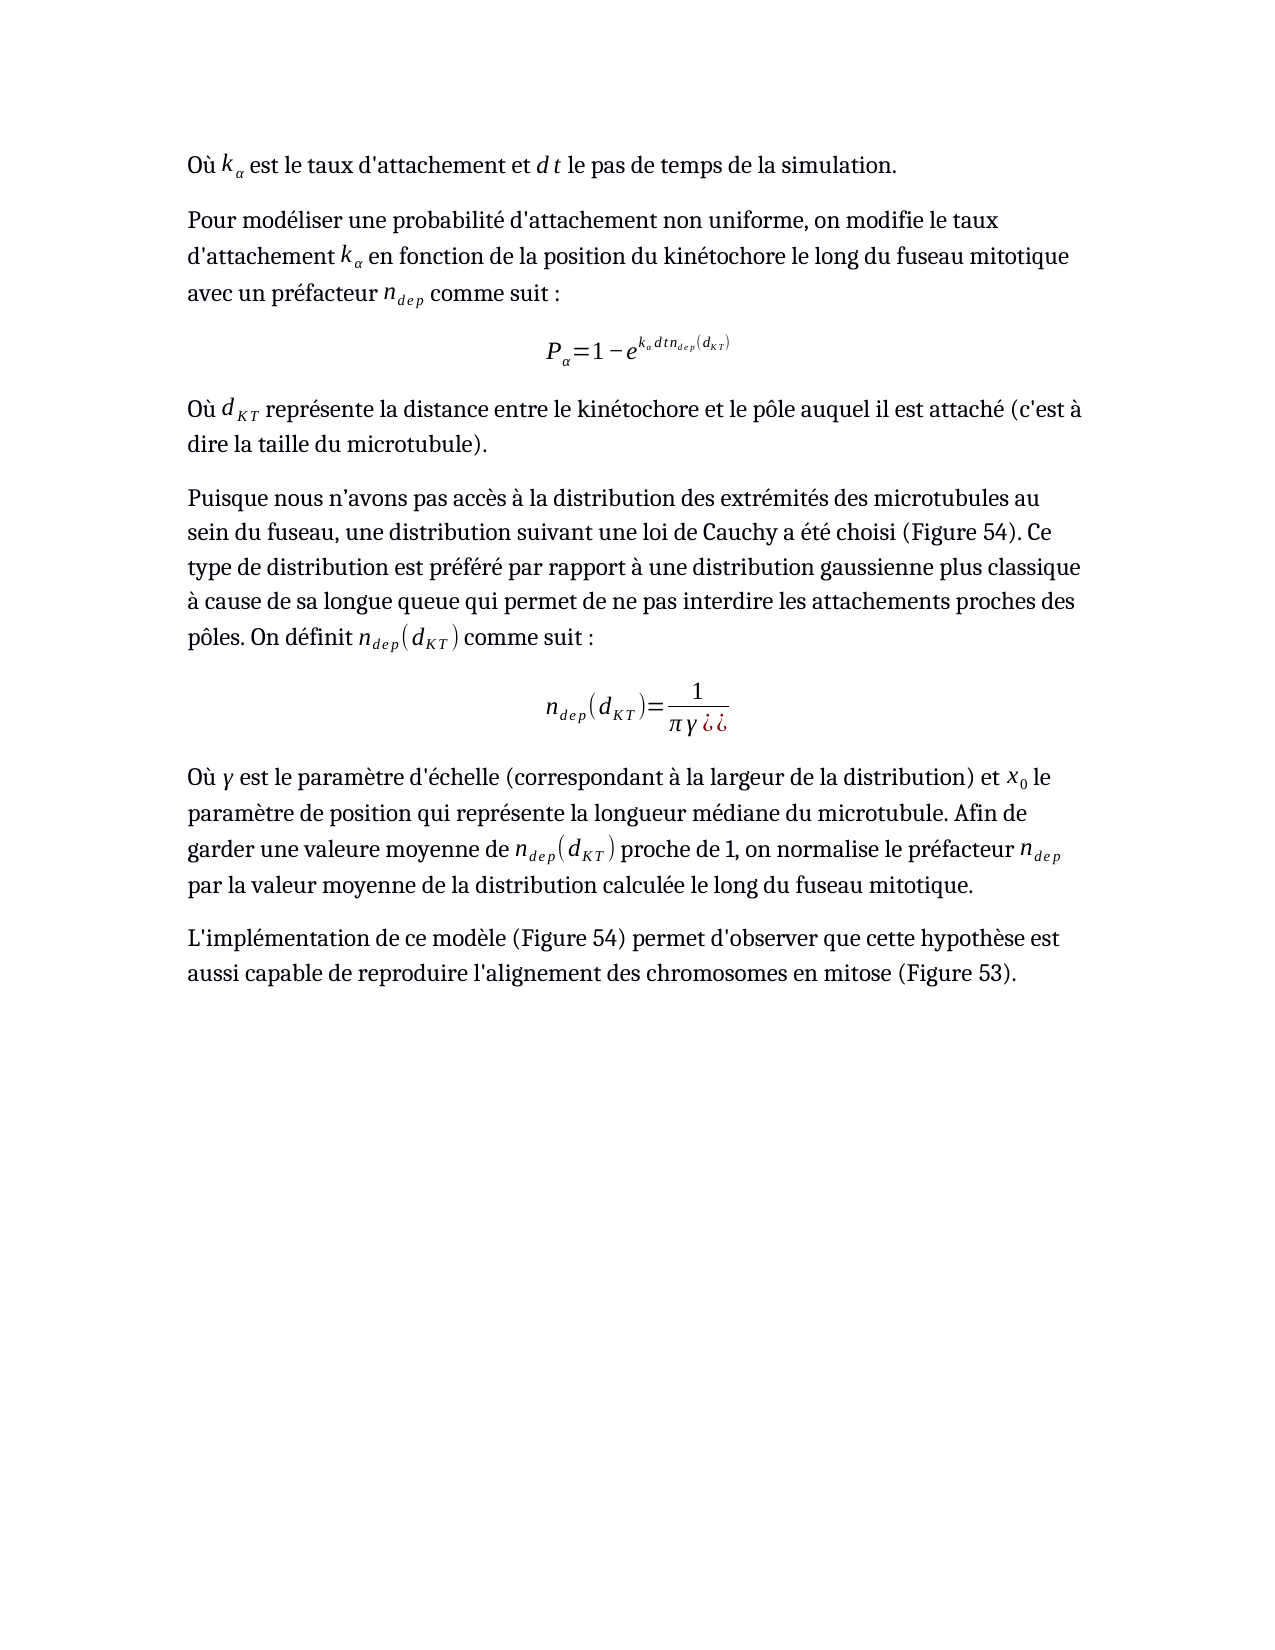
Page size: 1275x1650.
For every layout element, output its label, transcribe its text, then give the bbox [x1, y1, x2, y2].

text Où est le taux d'attachement et le pas de temps de la simulation. [187, 150, 1087, 181]
text L'implémentation de ce modèle (Figure 54) permet d'observer que cette hypothèse est aussi capable de reproduire l'alignement des chromosomes en mitose (Figure 53). [187, 924, 1087, 987]
text Où représente la distance entre le kinétochore et le pôle auquel il est attaché (c'est à dire la taille du microtubule). [187, 393, 1087, 459]
text Puisque nous n’avons pas accès à la distribution des extrémités des microtubules au sein du fuseau, une distribution suivant une loi de Cauchy a été choisi (Figure 54). Ce type de distribution est préféré par rapport à une distribution gaussienne plus classique à cause de sa longue queue qui permet de ne pas interdire les attachements proches des pôles. On définit comme suit : [187, 484, 1087, 653]
text Pour modéliser une probabilité d'attachement non uniforme, on modifie le taux d'attachement en fonction de la position du kinétochore le long du fuseau mitotique avec un préfacteur comme suit : [187, 206, 1087, 309]
text Où est le paramètre d'échelle (correspondant à la largeur de la distribution) et le paramètre de position qui représente la longueur médiane du microtubule. Afin de garder une valeure moyenne de proche de 1, on normalise le préfacteur par la valeur moyenne de la distribution calculée le long du fuseau mitotique. [187, 761, 1087, 899]
